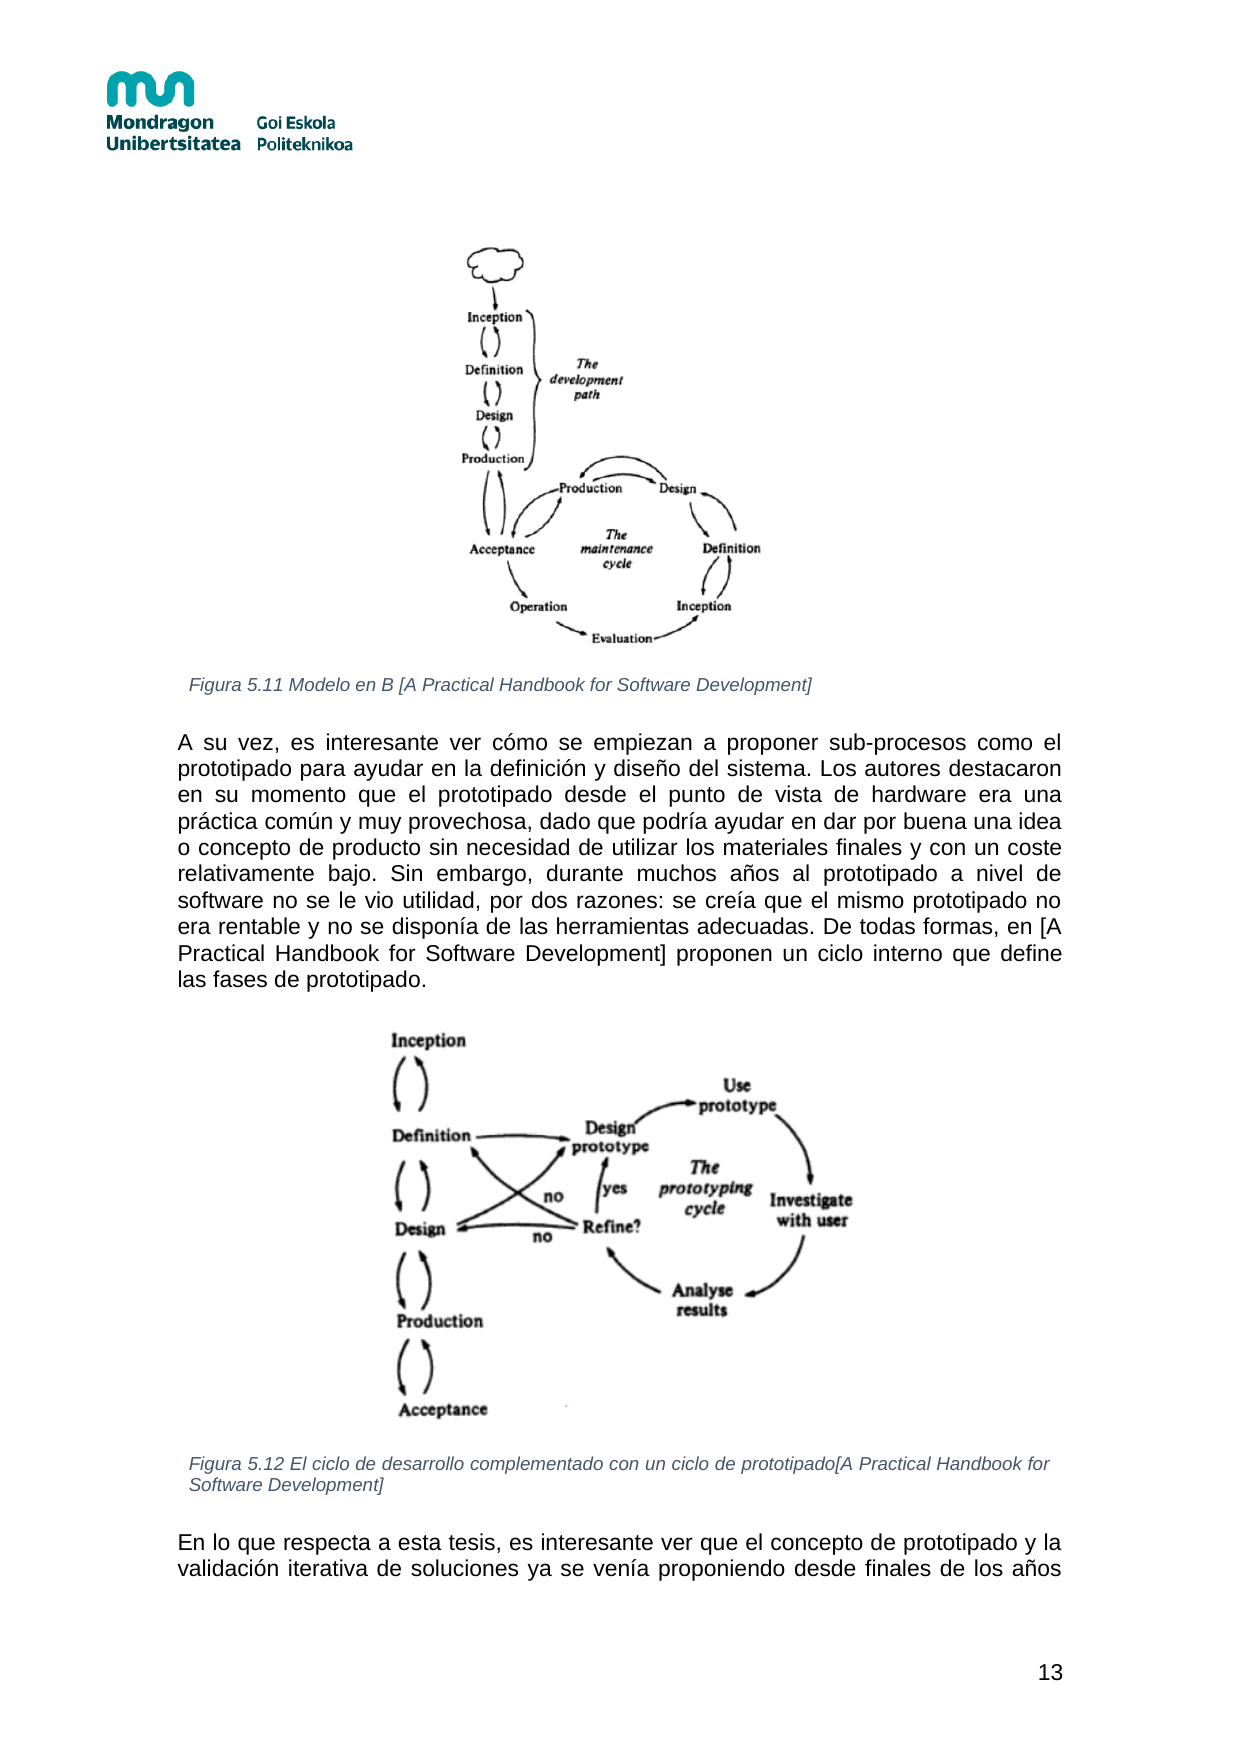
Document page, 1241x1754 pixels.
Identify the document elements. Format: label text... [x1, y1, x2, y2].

picture [76, 42, 382, 182]
picture [363, 1017, 878, 1440]
text A su vez, es interesante ver cómo se empiezan a proponer sub-procesos como el prototipado para ayudar en la definición y diseño del sistema. Los autores destacaron en su momento que el prototipado desde el punto de vista de hardware era una práctica común y muy provechosa, dado que podría ayudar en dar por buena una idea o concepto de producto sin necesidad de utilizar los materiales finales y con un coste relativamente bajo. Sin embargo, durante muchos años al prototipado a nivel de software no se le vio utilidad, por dos razones: se creía que el mismo prototipado no era rentable y no se disponía de las herramientas adecuadas. De todas formas, en [A Practical Handbook for Software Development] proponen un ciclo interno que define las fases de prototipado. [177, 729, 1063, 992]
picture [442, 232, 799, 662]
